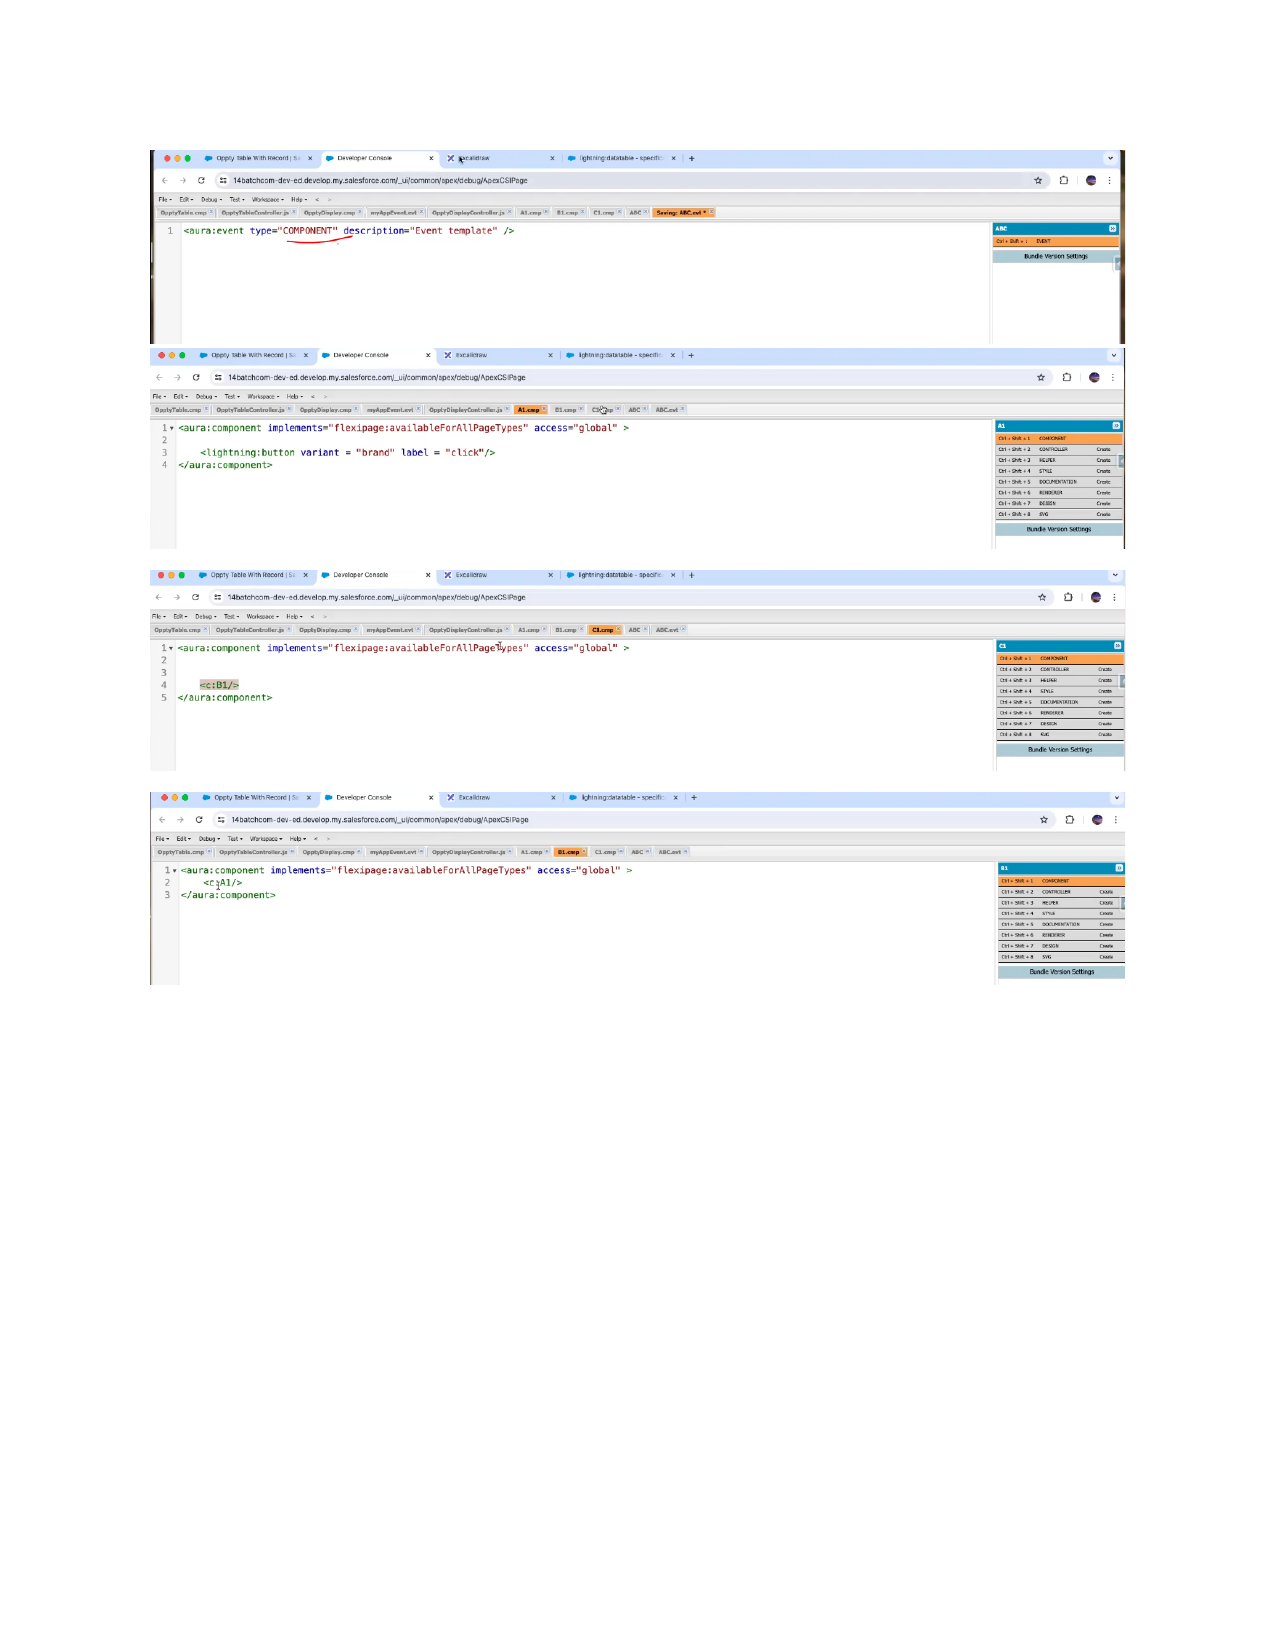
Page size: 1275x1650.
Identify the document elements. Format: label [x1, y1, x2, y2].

picture [150, 792, 1125, 985]
picture [150, 348, 1125, 549]
picture [150, 570, 1125, 771]
picture [150, 150, 1125, 344]
